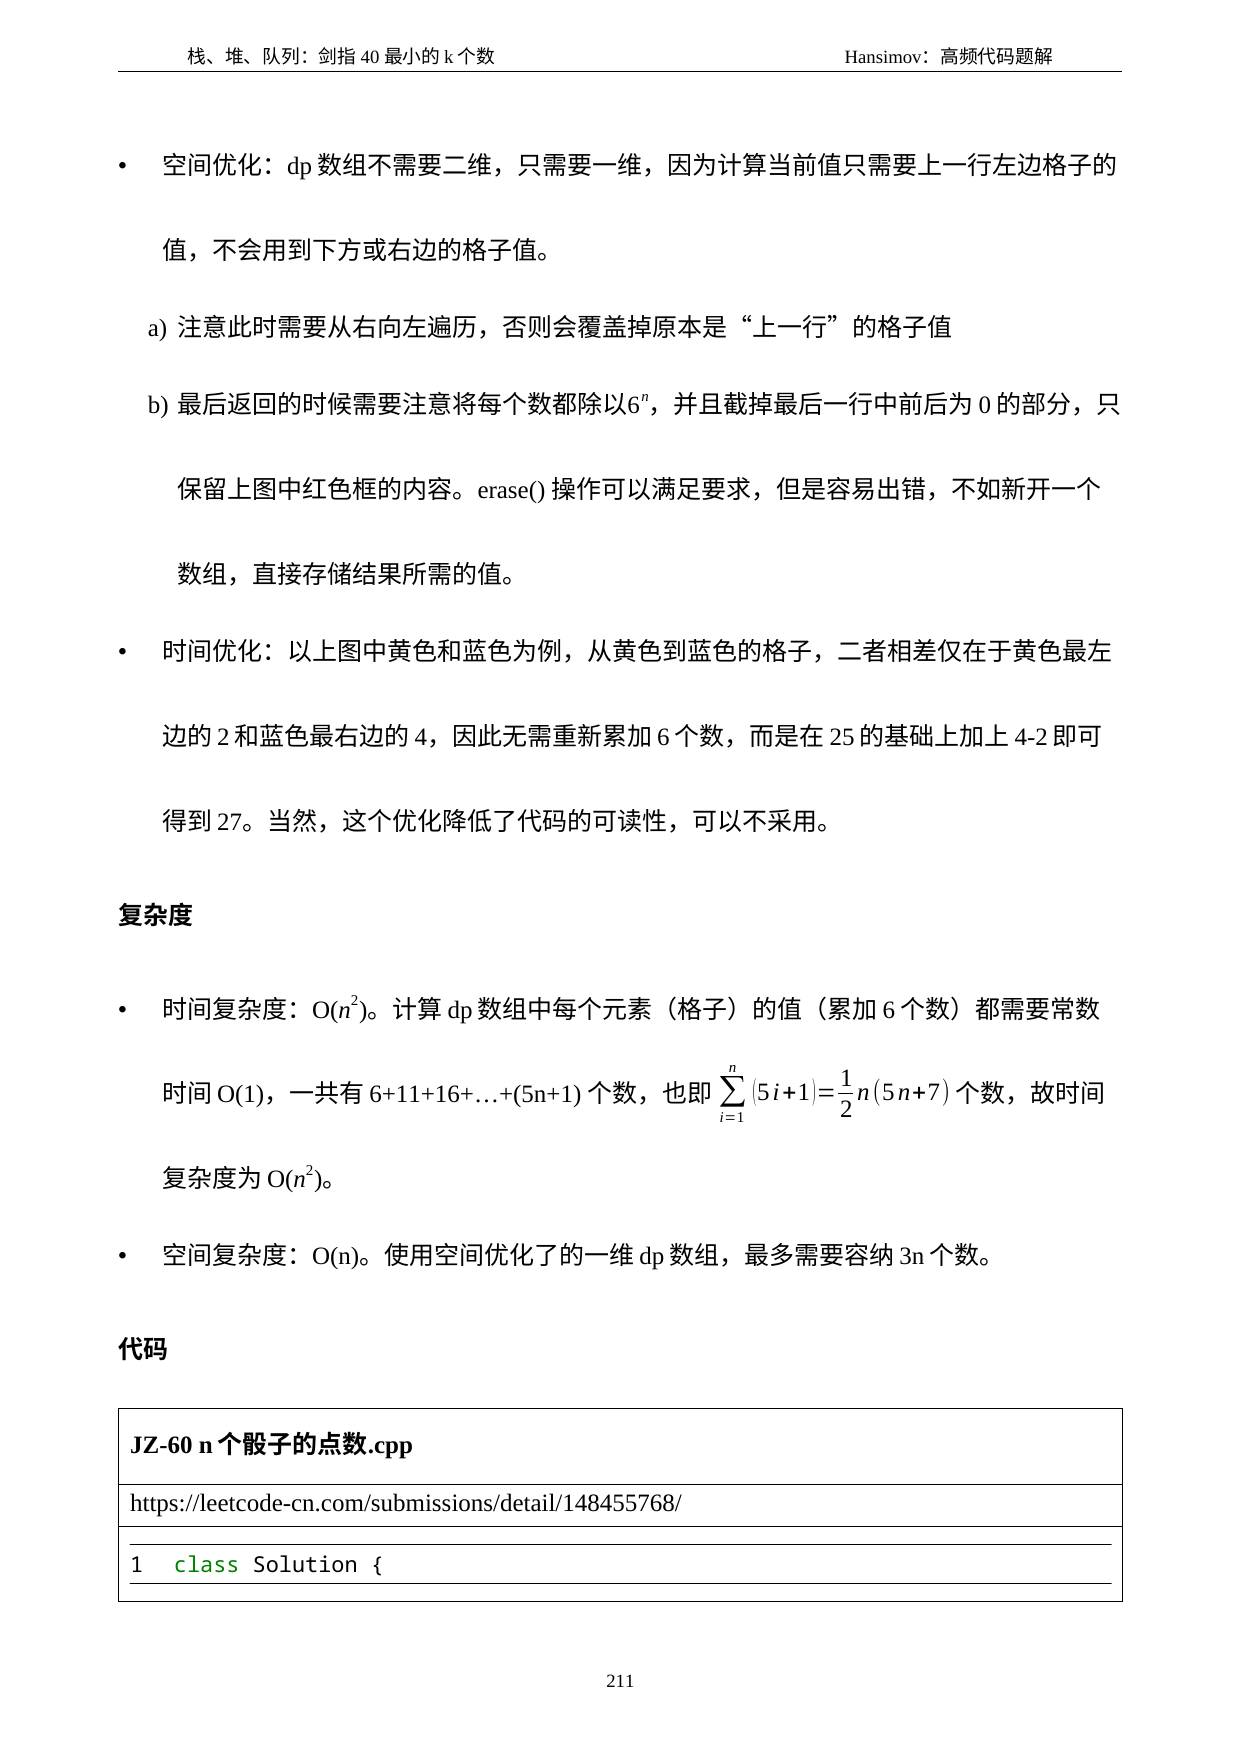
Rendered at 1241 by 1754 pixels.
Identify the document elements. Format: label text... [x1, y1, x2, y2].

text 时间复杂度：O()。计算dp数组中每个元素（格子）的值（累加6个数）都需要常数时间O(1)，一共有6+11+16+…+(5n+1) 个数，也即 个数，故时间复杂度为O()。 [118, 973, 1122, 1211]
subtitle 代码 [118, 1314, 1097, 1382]
text 空间复杂度：O(n)。使用空间优化了的一维dp数组，最多需要容纳3n个数。 [118, 1220, 1122, 1288]
text 空间优化：dp数组不需要二维，只需要一维，因为计算当前值只需要上一行左边格子的值，不会用到下方或右边的格子值。 [118, 130, 1122, 283]
list 注意此时需要从右向左遍历，否则会覆盖掉原本是“上一行”的格子值 [148, 292, 1122, 360]
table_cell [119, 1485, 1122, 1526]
list 最后返回的时候需要注意将每个数都除以，并且截掉最后一行中前后为0的部分，只保留上图中红色框的内容。erase() 操作可以满足要求，但是容易出错，不如新开一个数组，直接存储结果所需的值。 [148, 369, 1122, 606]
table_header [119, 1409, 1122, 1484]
text 时间优化：以上图中黄色和蓝色为例，从黄色到蓝色的格子，二者相差仅在于黄色最左边的2和蓝色最右边的4，因此无需重新累加6个数，而是在25的基础上加上4-2即可得到27。当然，这个优化降低了代码的可读性，可以不采用。 [118, 616, 1122, 853]
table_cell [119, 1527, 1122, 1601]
subtitle 复杂度 [118, 879, 1097, 947]
